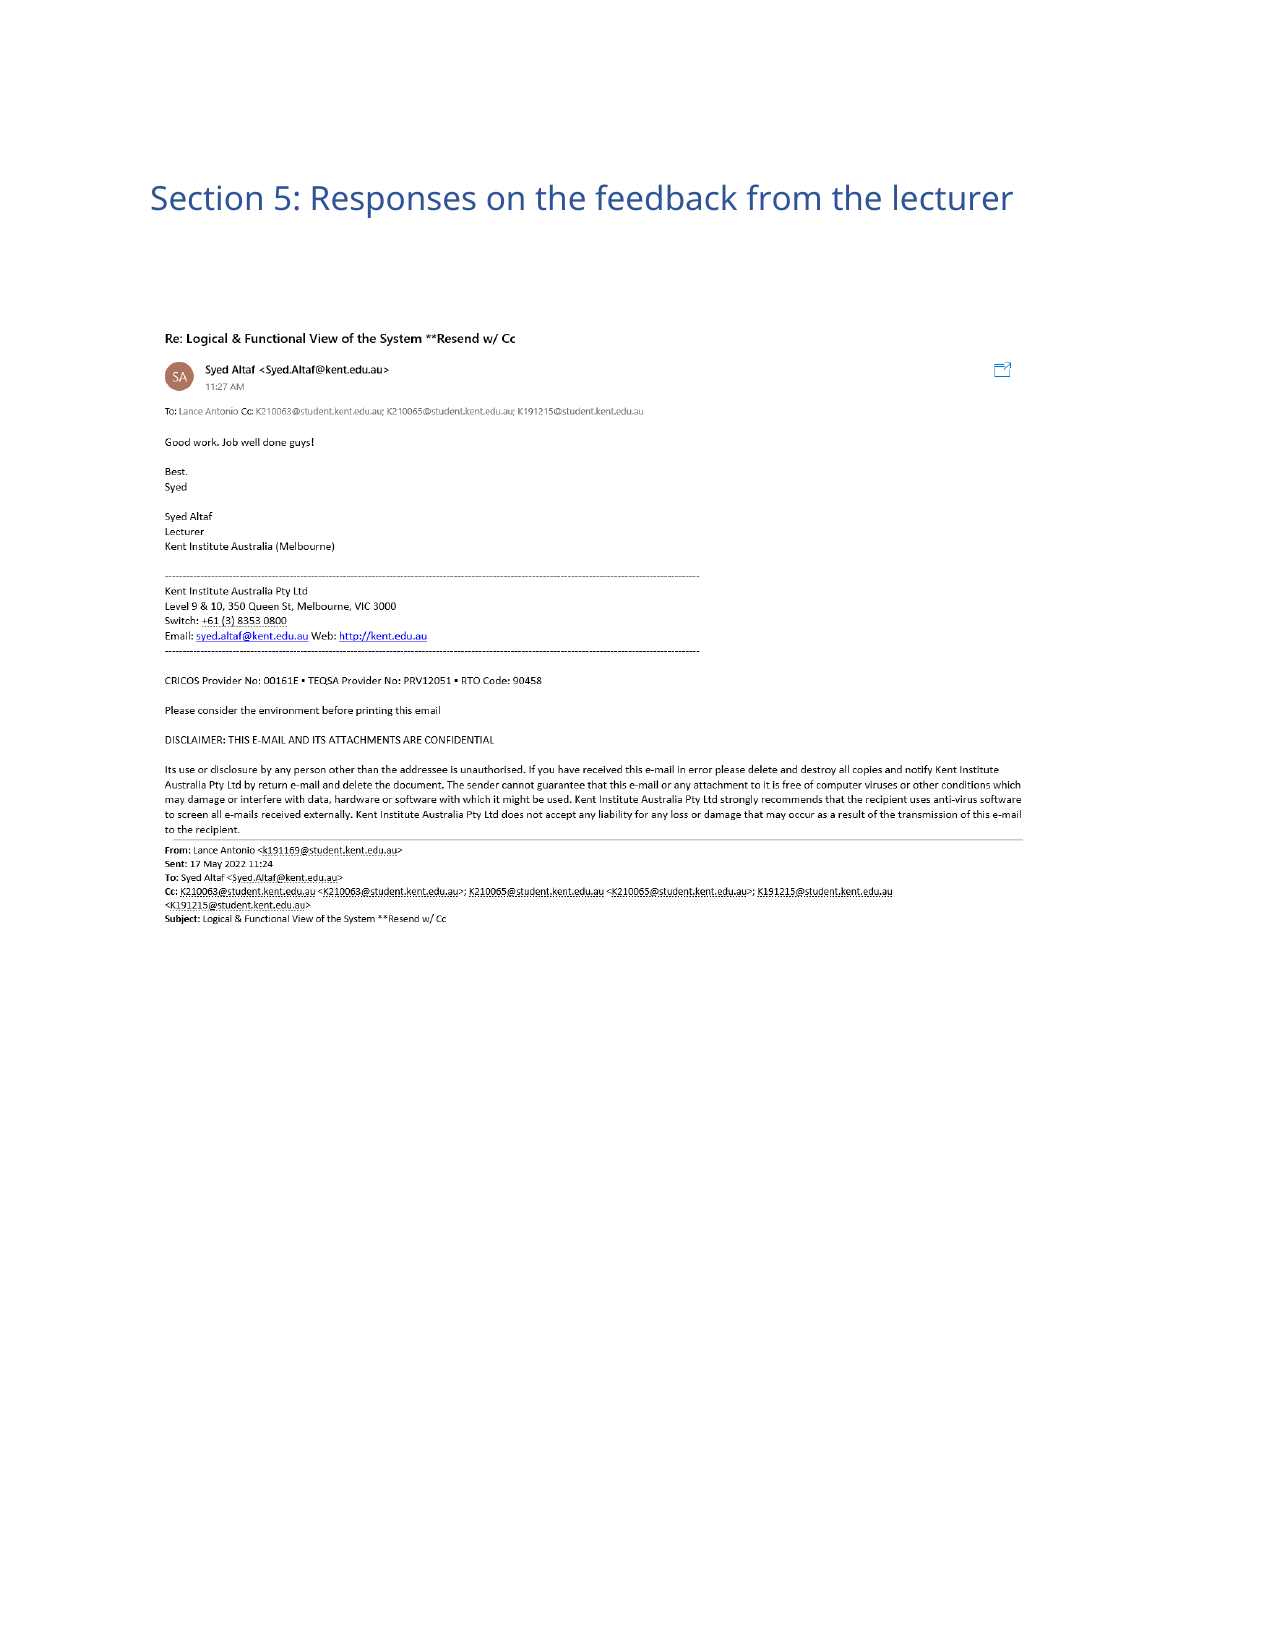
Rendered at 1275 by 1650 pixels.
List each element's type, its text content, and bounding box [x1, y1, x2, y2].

picture [150, 321, 1036, 929]
subtitle Section 5: Responses on the feedback from the lecturer [150, 175, 1125, 220]
